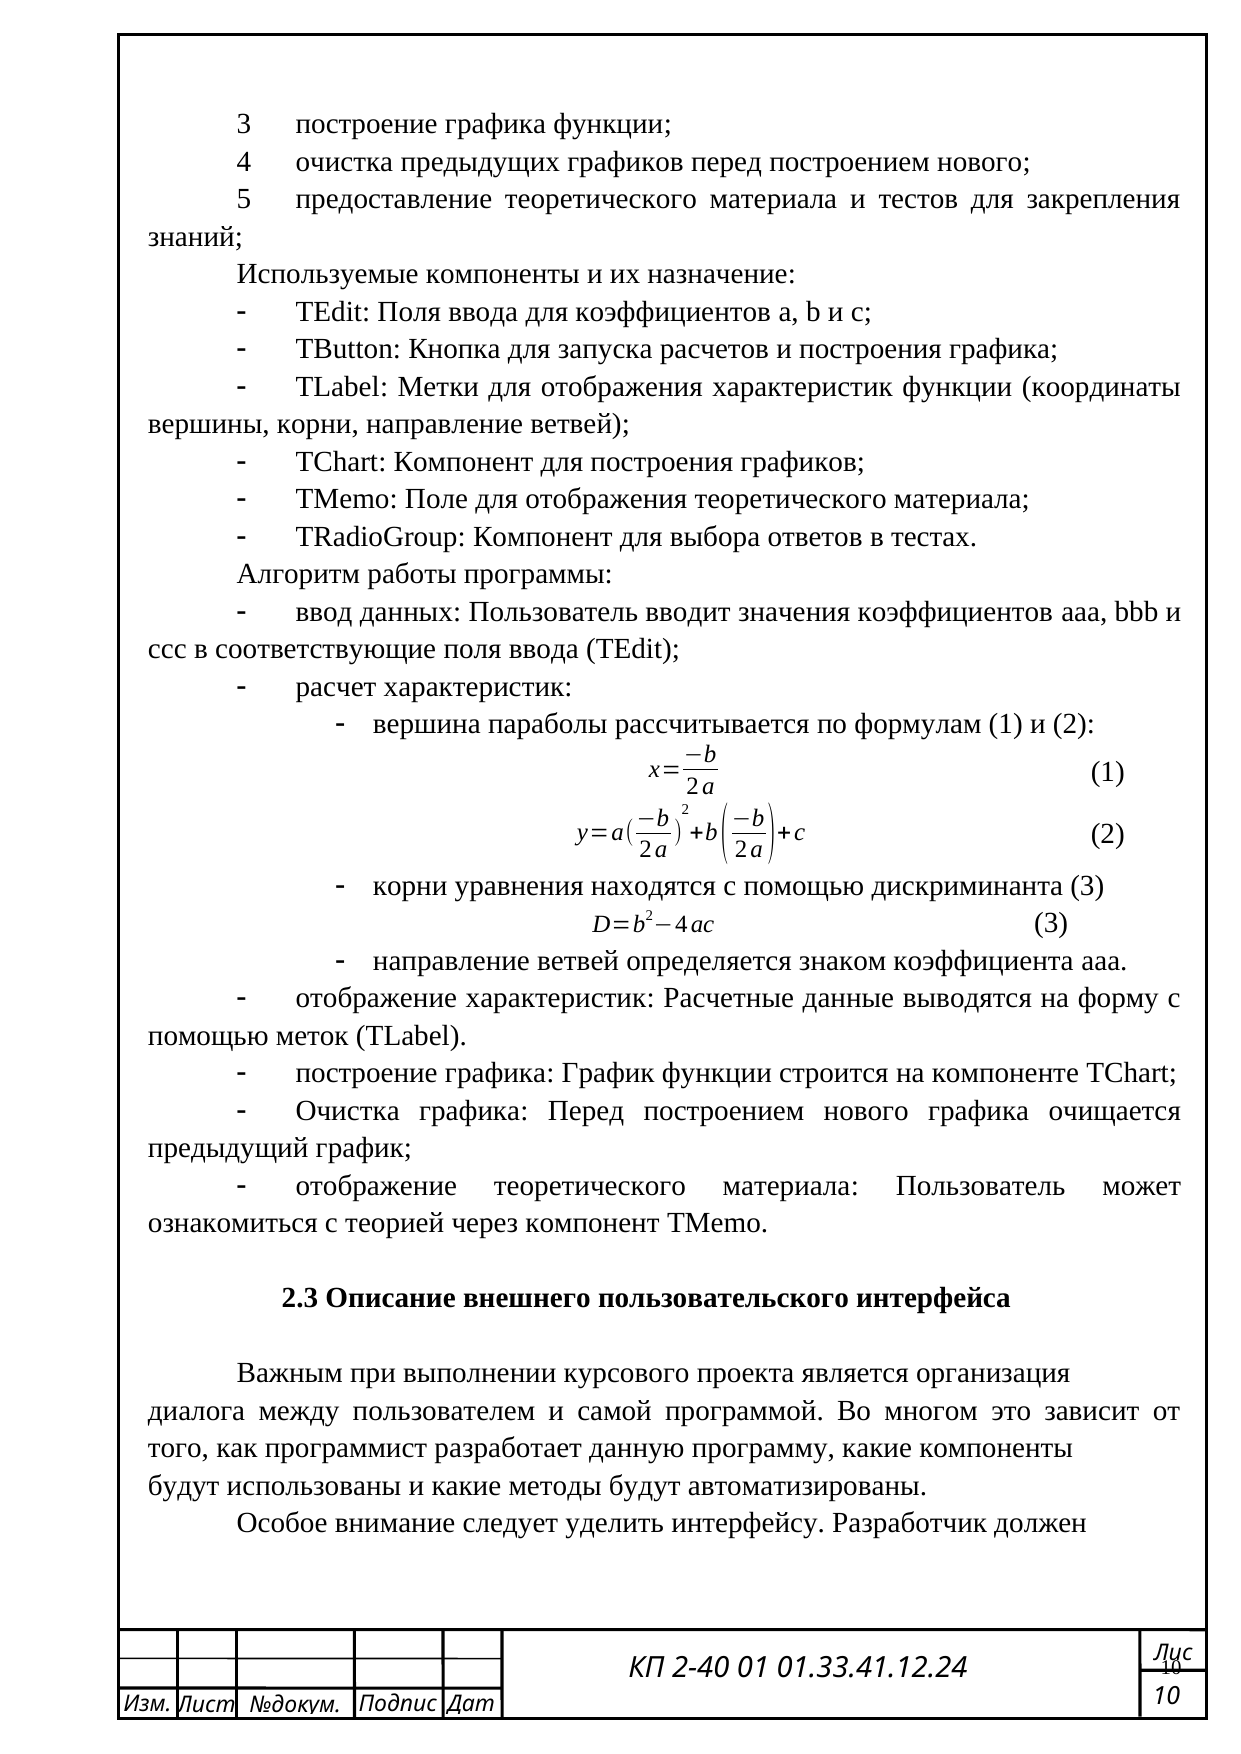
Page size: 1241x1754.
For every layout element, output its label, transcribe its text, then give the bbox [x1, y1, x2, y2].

list TRadioGroup: Компонент для выбора ответов в тестах. [148, 516, 1181, 553]
list TChart: Компонент для построения графиков; [148, 441, 1181, 478]
list расчет характеристик: [148, 666, 1181, 703]
text (1) [148, 741, 1181, 800]
list вершина параболы рассчитывается по формулам (1) и (2): [335, 703, 1181, 741]
list Особое внимание следует уделить интерфейсу. Разработчик должен [148, 1503, 1181, 1540]
list TButton: Кнопка для запуска расчетов и построения графика; [148, 328, 1181, 366]
list ввод данных: Пользователь вводит значения коэффициентов aaa, bbb и ccc в соответствующие поля ввода (TEdit); [148, 591, 1181, 666]
list TMemo: Поле для отображения теоретического материала; [148, 478, 1181, 516]
list TEdit: Поля ввода для коэффициентов a, b и c; [148, 291, 1181, 328]
list предоставление теоретического материала и тестов для закрепления знаний; [148, 178, 1181, 253]
list TLabel: Метки для отображения характеристик функции (координаты вершины, корни, направление ветвей); [148, 366, 1181, 441]
list отображение характеристик: Расчетные данные выводятся на форму с помощью меток (TLabel). [148, 978, 1181, 1053]
list диалога между пользователем и самой программой. Во многом это зависит от того, как программист разработает данную программу, какие компоненты [148, 1390, 1181, 1465]
list Описание внешнего пользовательского интерфейса [281, 1278, 1181, 1315]
list Важным при выполнении курсового проекта является организация [148, 1353, 1181, 1390]
list Очистка графика: Перед построением нового графика очищается предыдущий график; [148, 1090, 1181, 1165]
subtitle Используемые компоненты и их назначение: [148, 253, 1181, 291]
list отображение теоретического материала: Пользователь может ознакомиться с теорией через компонент TMemo. [148, 1165, 1181, 1240]
list построение графика функции; [148, 103, 1181, 141]
text (2) [148, 800, 1181, 865]
list очистка предыдущих графиков перед построением нового; [148, 141, 1181, 178]
list направление ветвей определяется знаком коэффициента aaa. [335, 940, 1181, 978]
text (3) [517, 903, 1181, 940]
list построение графика: График функции строится на компоненте TChart; [148, 1053, 1181, 1090]
list будут использованы и какие методы будут автоматизированы. [148, 1465, 1181, 1503]
list корни уравнения находятся с помощью дискриминанта (3) [335, 865, 1181, 903]
subtitle Алгоритм работы программы: [148, 553, 1181, 591]
